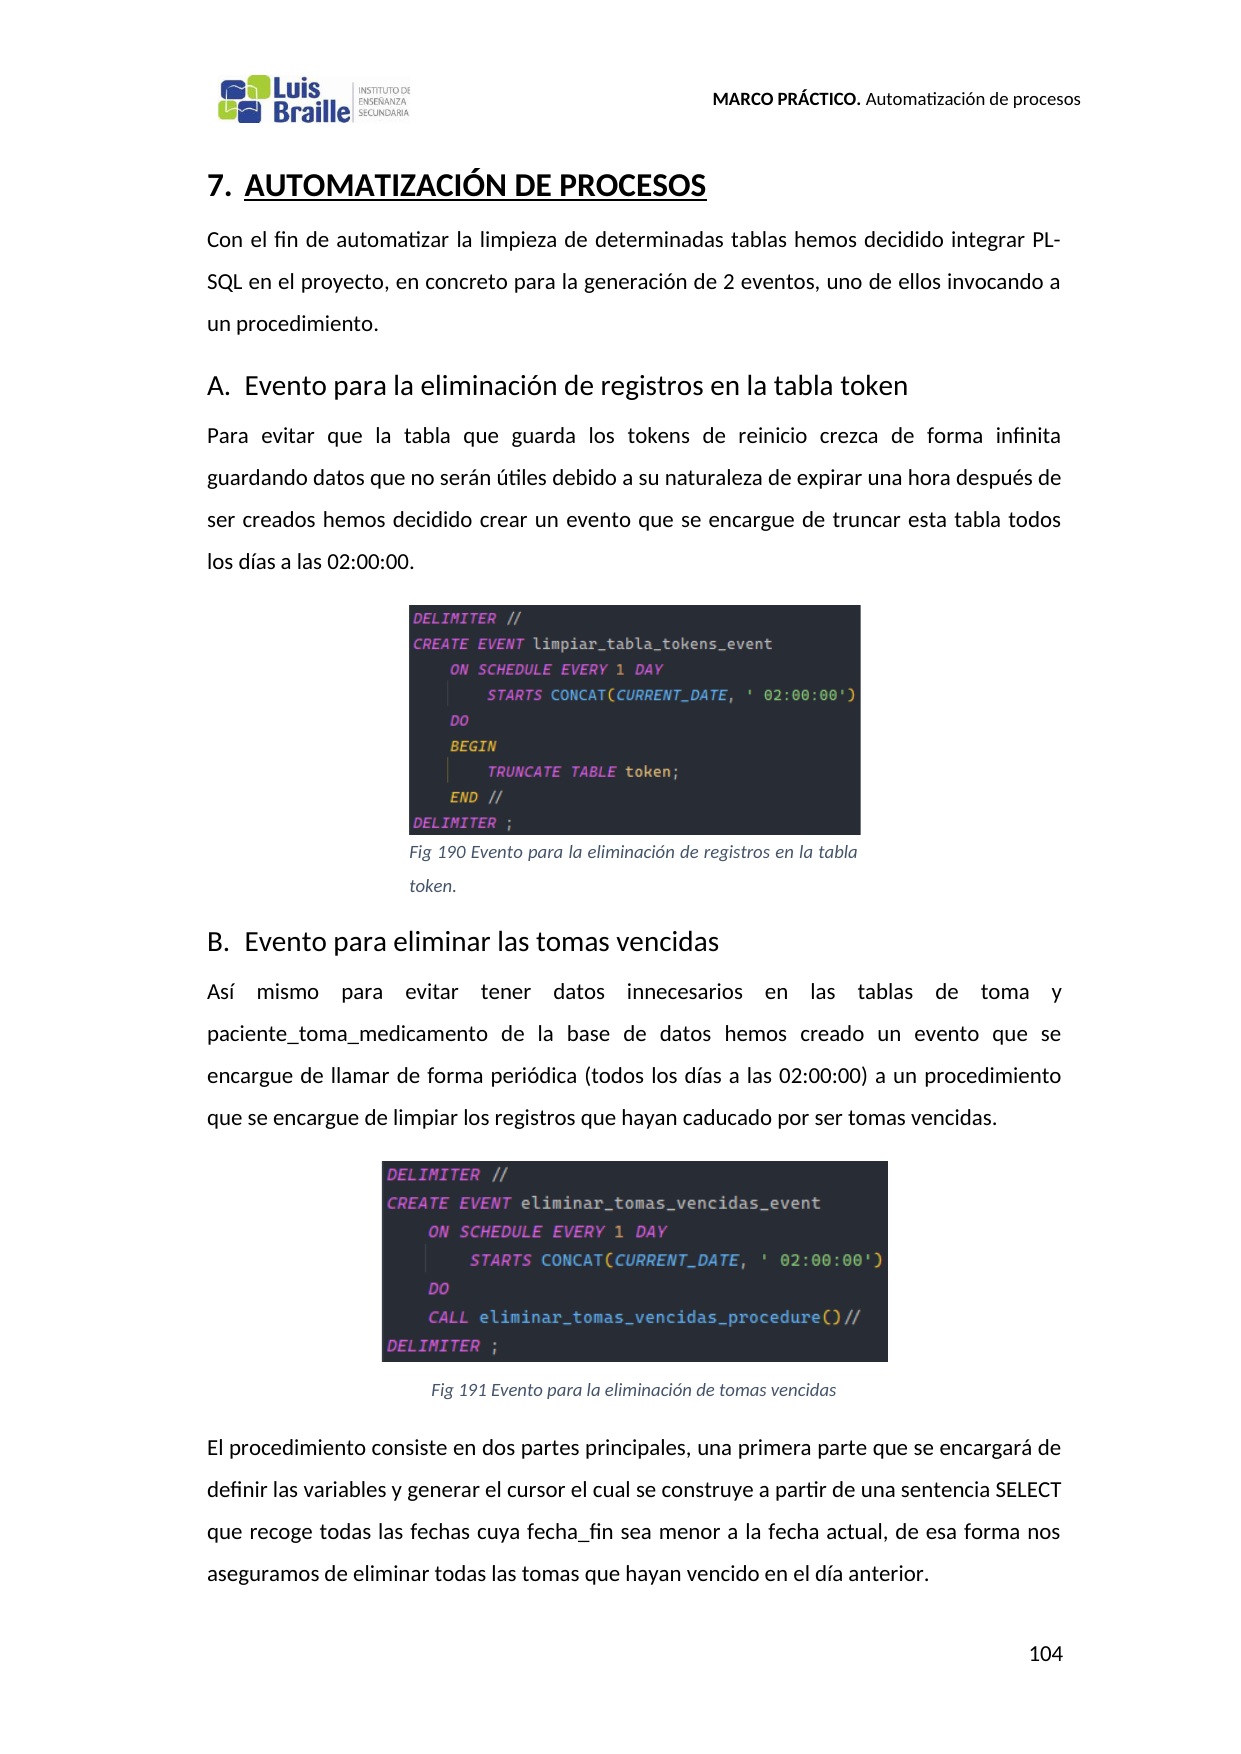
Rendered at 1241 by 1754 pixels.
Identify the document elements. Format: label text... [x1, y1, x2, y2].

text Con el fin de automatizar la limpieza de determinadas tablas hemos decidido integrar PL-SQL en el proyecto, en concreto para la generación de 2 eventos, uno de ellos invocando a un procedimiento. [207, 225, 1063, 337]
text Así mismo para evitar tener datos innecesarios en las tablas de toma y paciente_toma_medicamento de la base de datos hemos creado un evento que se encargue de llamar de forma periódica (todos los días a las 02:00:00) a un procedimiento que se encargue de limpiar los registros que hayan caducado por ser tomas vencidas. [207, 977, 1063, 1131]
subtitle AUTOMATIZACIÓN DE PROCESOS [207, 164, 1063, 204]
text Fig 191 Evento para la eliminación de tomas vencidas [207, 1378, 1063, 1401]
picture [409, 605, 861, 835]
list Evento para eliminar las tomas vencidas [207, 923, 1063, 959]
list Evento para la eliminación de registros en la tabla token [207, 367, 1063, 403]
text El procedimiento consiste en dos partes principales, una primera parte que se encargará de definir las variables y generar el cursor el cual se construye a partir de una sentencia SELECT que recoge todas las fechas cuya fecha_fin sea menor a la fecha actual, de esa forma nos aseguramos de eliminar todas las tomas que hayan vencido en el día anterior. [207, 1433, 1063, 1587]
picture [381, 1161, 888, 1362]
text Para evitar que la tabla que guarda los tokens de reinicio crezca de forma infinita guardando datos que no serán útiles debido a su naturaleza de expirar una hora después de ser creados hemos decidido crear un evento que se encargue de truncar esta tabla todos los días a las 02:00:00. [207, 421, 1063, 575]
